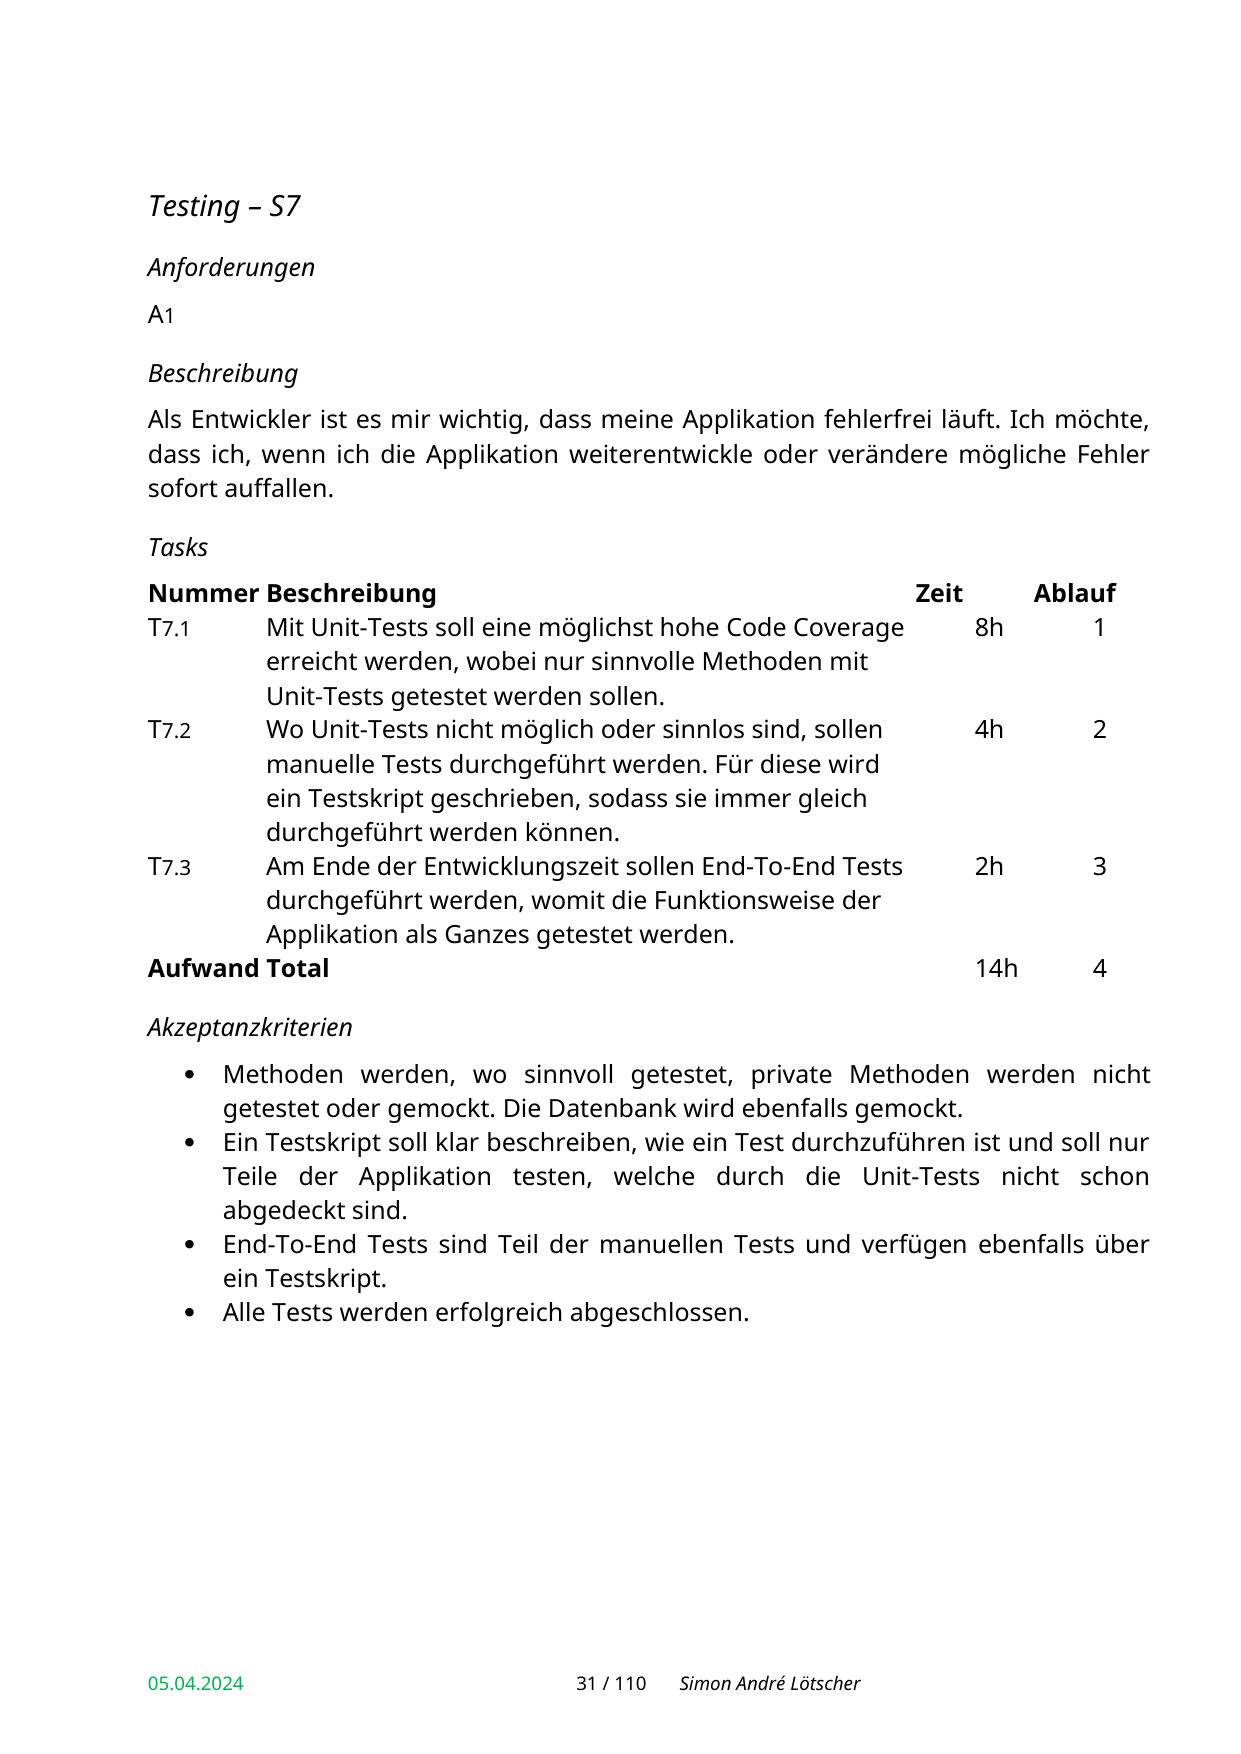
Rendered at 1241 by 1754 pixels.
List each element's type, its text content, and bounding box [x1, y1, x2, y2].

text T7.2 Wo Unit-Tests nicht möglich oder sinnlos sind, sollen 4h 2 [148, 712, 1152, 746]
list End-To-End Tests sind Teil der manuellen Tests und verfügen ebenfalls über ein Testskript. [185, 1227, 1152, 1295]
text manuelle Tests durchgeführt werden. Für diese wird [148, 746, 1152, 780]
list Alle Tests werden erfolgreich abgeschlossen. [185, 1295, 1152, 1329]
title Akzeptanzkriterien [148, 1010, 1152, 1044]
text A1 [148, 297, 1152, 331]
text Aufwand Total 14h 4 [148, 951, 1152, 985]
title Beschreibung [148, 356, 1152, 390]
text Unit-Tests getestet werden sollen. [148, 678, 1152, 712]
text Nummer Beschreibung Zeit Ablauf [148, 576, 1152, 610]
text durchgeführt werden können. [148, 814, 1152, 848]
list Methoden werden, wo sinnvoll getestet, private Methoden werden nicht getestet oder gemockt. Die Datenbank wird ebenfalls gemockt. [185, 1056, 1152, 1124]
list Ein Testskript soll klar beschreiben, wie ein Test durchzuführen ist und soll nur Teile der Applikation testen, welche durch die Unit-Tests nicht schon abgedeckt sind. [185, 1124, 1152, 1227]
text Testing – S7 [148, 185, 1152, 225]
text ein Testskript geschrieben, sodass sie immer gleich [148, 780, 1152, 814]
text Als Entwickler ist es mir wichtig, dass meine Applikation fehlerfrei läuft. Ich möchte, dass ich, wenn ich die Applikation weiterentwickle oder verändere mögliche Fehler sofort auffallen. [148, 402, 1152, 504]
text T7.3 Am Ende der Entwicklungszeit sollen End-To-End Tests 2h 3 [148, 848, 1152, 882]
text erreicht werden, wobei nur sinnvolle Methoden mit [148, 644, 1152, 678]
text T7.1 Mit Unit-Tests soll eine möglichst hohe Code Coverage 8h 1 [148, 610, 1152, 644]
text Applikation als Ganzes getestet werden. [148, 917, 1152, 951]
title Anforderungen [148, 250, 1152, 284]
text durchgeführt werden, womit die Funktionsweise der [148, 882, 1152, 917]
title Tasks [148, 529, 1152, 563]
